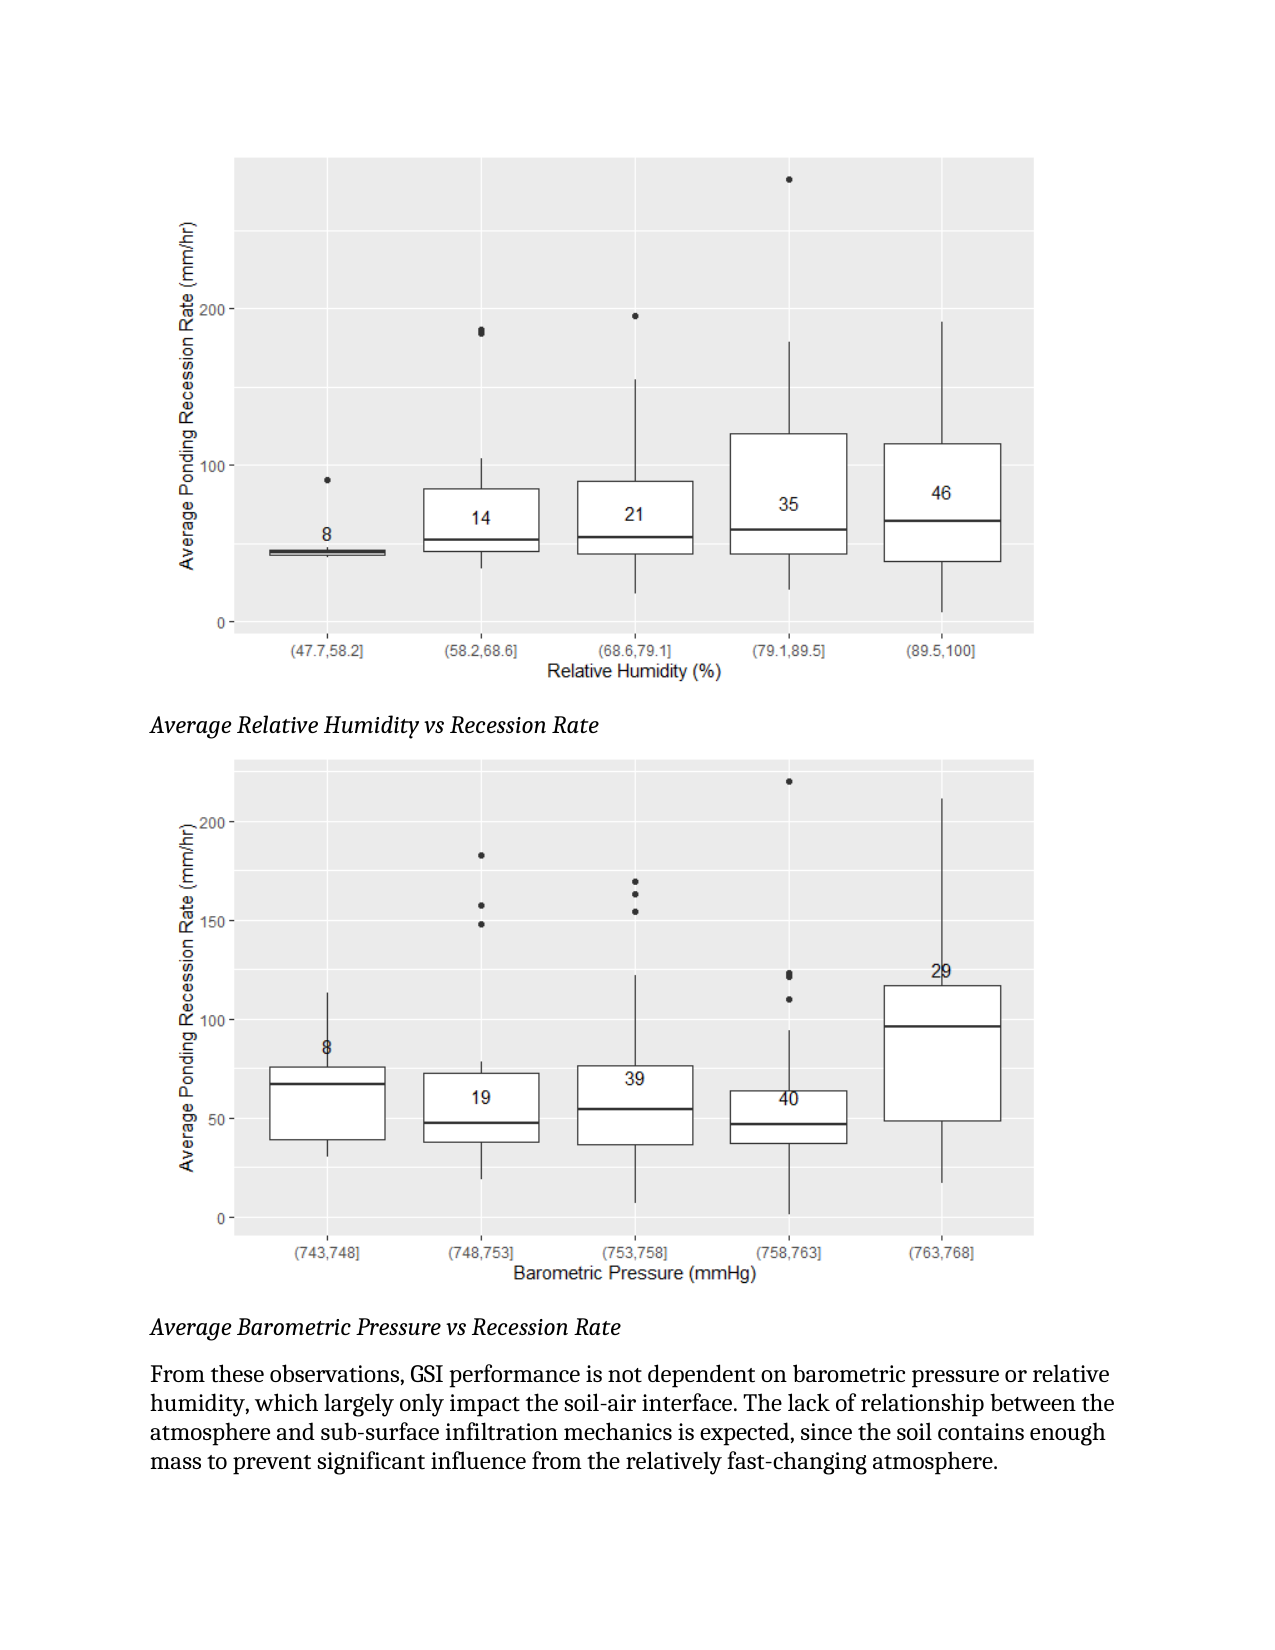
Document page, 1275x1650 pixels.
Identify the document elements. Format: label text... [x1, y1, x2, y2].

text From these observations, GSI performance is not dependent on barometric pressure or relative humidity, which largely only impact the soil-air interface. The lack of relationship between the atmosphere and sub-surface infiltration mechanics is expected, since the soil contains enough mass to prevent significant influence from the relatively fast-changing atmosphere. [150, 1360, 1125, 1475]
text Average Relative Humidity vs Recession Rate [150, 711, 1125, 739]
text Average Barometric Pressure vs Recession Rate [150, 1313, 1125, 1342]
picture [168, 752, 1044, 1292]
picture [168, 150, 1044, 690]
